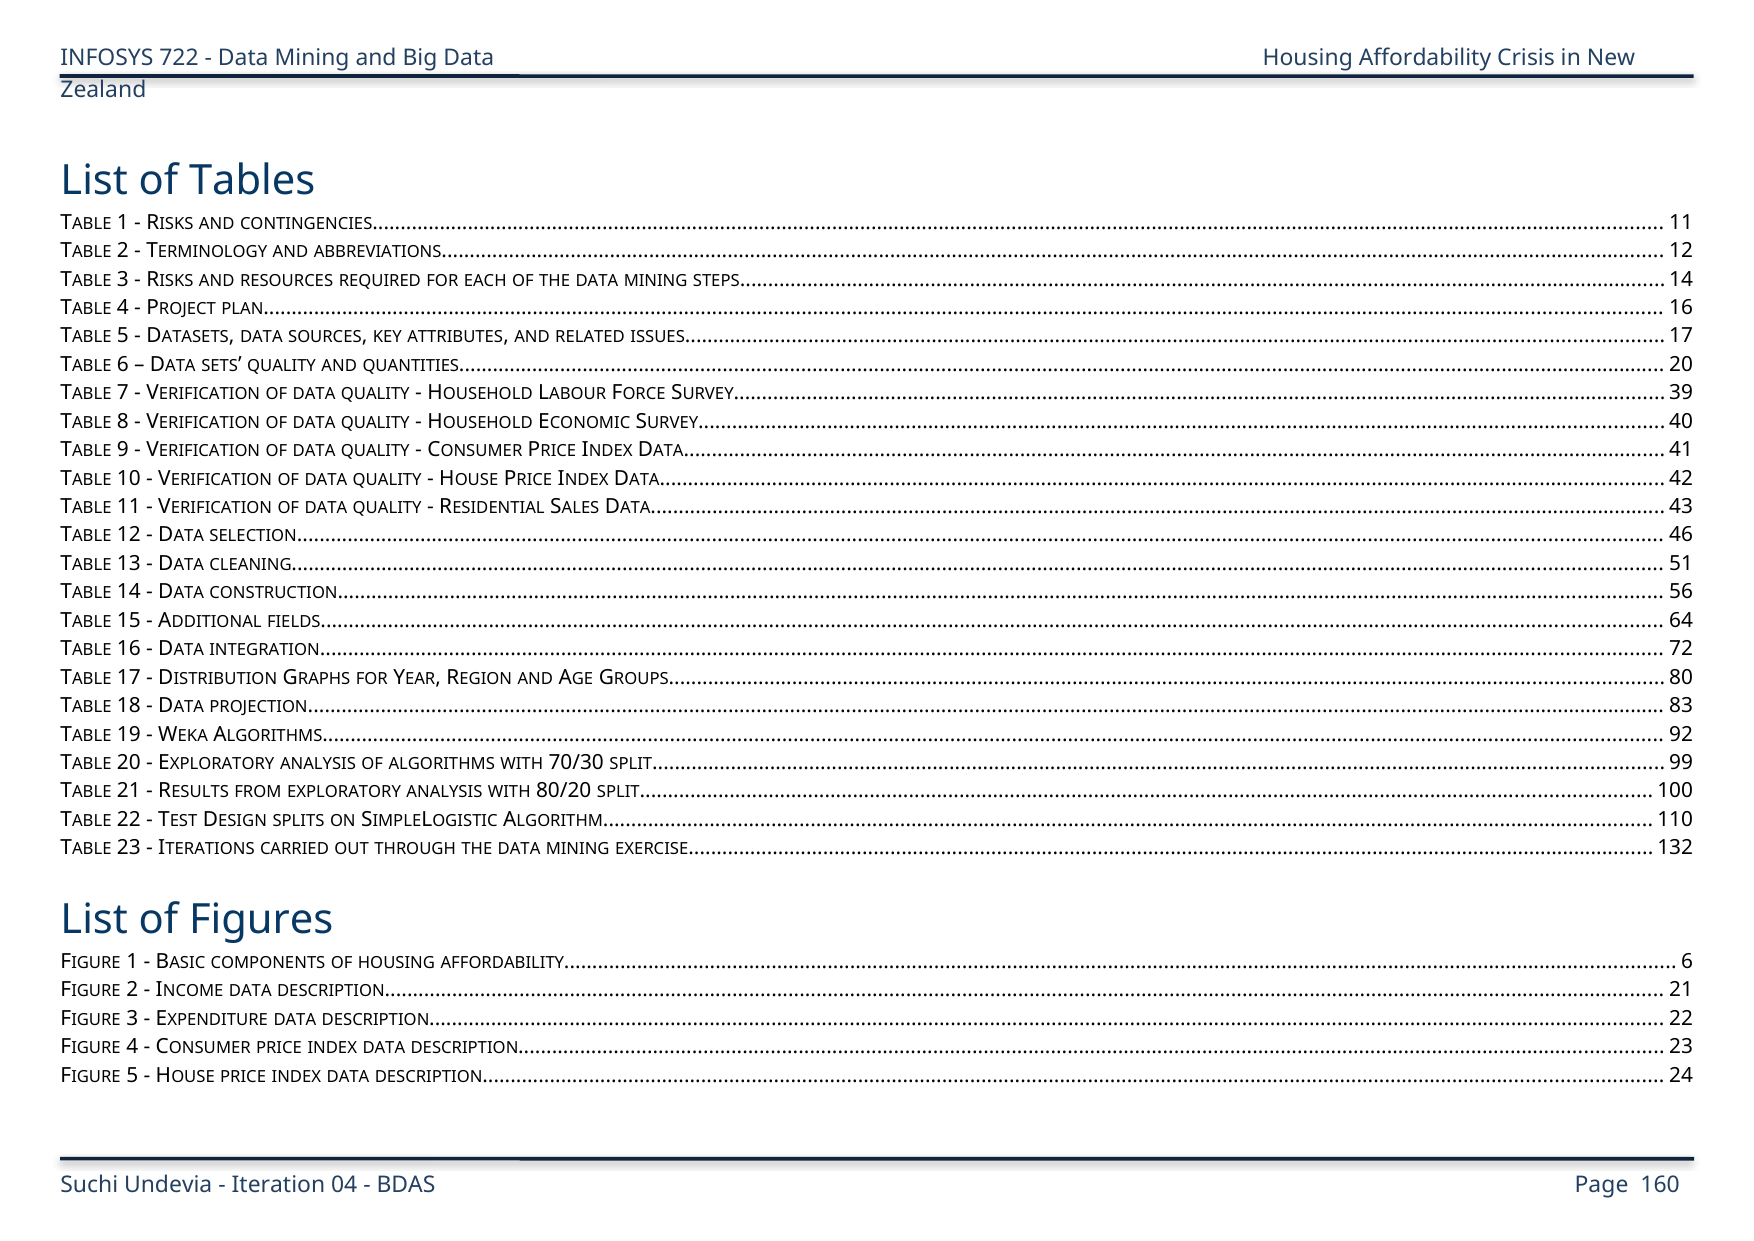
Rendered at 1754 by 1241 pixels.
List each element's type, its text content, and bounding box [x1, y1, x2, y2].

text Table 6 – Data sets’ quality and quantities 20 [60, 349, 1694, 377]
text Table 4 - Project plan 16 [60, 292, 1694, 321]
text Table 20 - Exploratory analysis of algorithms with 70/30 split 99 [60, 747, 1694, 776]
text Figure 3 - Expenditure data description 22 [60, 1003, 1694, 1031]
text Table 12 - Data selection 46 [60, 519, 1694, 548]
text Table 16 - Data integration 72 [60, 633, 1694, 662]
text Table 14 - Data construction 56 [60, 576, 1694, 605]
text Table 21 - Results from exploratory analysis with 80/20 split 100 [60, 776, 1694, 804]
text Figure 2 - Income data description 21 [60, 974, 1694, 1003]
text Table 9 - Verification of data quality - Consumer Price Index Data 41 [60, 434, 1694, 463]
subtitle List of Tables [60, 150, 1694, 207]
text Table 23 - Iterations carried out through the data mining exercise 132 [60, 832, 1694, 861]
text Table 17 - Distribution Graphs for Year, Region and Age Groups 80 [60, 662, 1694, 690]
text Table 7 - Verification of data quality - Household Labour Force Survey 39 [60, 377, 1694, 406]
text Table 10 - Verification of data quality - House Price Index Data 42 [60, 463, 1694, 491]
text Table 15 - Additional fields 64 [60, 605, 1694, 633]
text Figure 1 - Basic components of housing affordability 6 [60, 946, 1694, 974]
text Table 11 - Verification of data quality - Residential Sales Data 43 [60, 491, 1694, 519]
text Table 2 - Terminology and abbreviations 12 [60, 235, 1694, 264]
text Table 19 - Weka Algorithms 92 [60, 719, 1694, 747]
text Table 3 - Risks and resources required for each of the data mining steps 14 [60, 264, 1694, 292]
text Figure 4 - Consumer price index data description 23 [60, 1031, 1694, 1060]
text Table 1 - Risks and contingencies 11 [60, 207, 1694, 235]
text Table 18 - Data projection 83 [60, 690, 1694, 719]
subtitle List of Figures [60, 889, 1694, 946]
text Table 22 - Test Design splits on SimpleLogistic Algorithm 110 [60, 804, 1694, 832]
text Figure 5 - House price index data description 24 [60, 1060, 1694, 1088]
text Table 5 - Datasets, data sources, key attributes, and related issues 17 [60, 321, 1694, 349]
text Table 13 - Data cleaning 51 [60, 548, 1694, 576]
text Table 8 - Verification of data quality - Household Economic Survey 40 [60, 406, 1694, 434]
